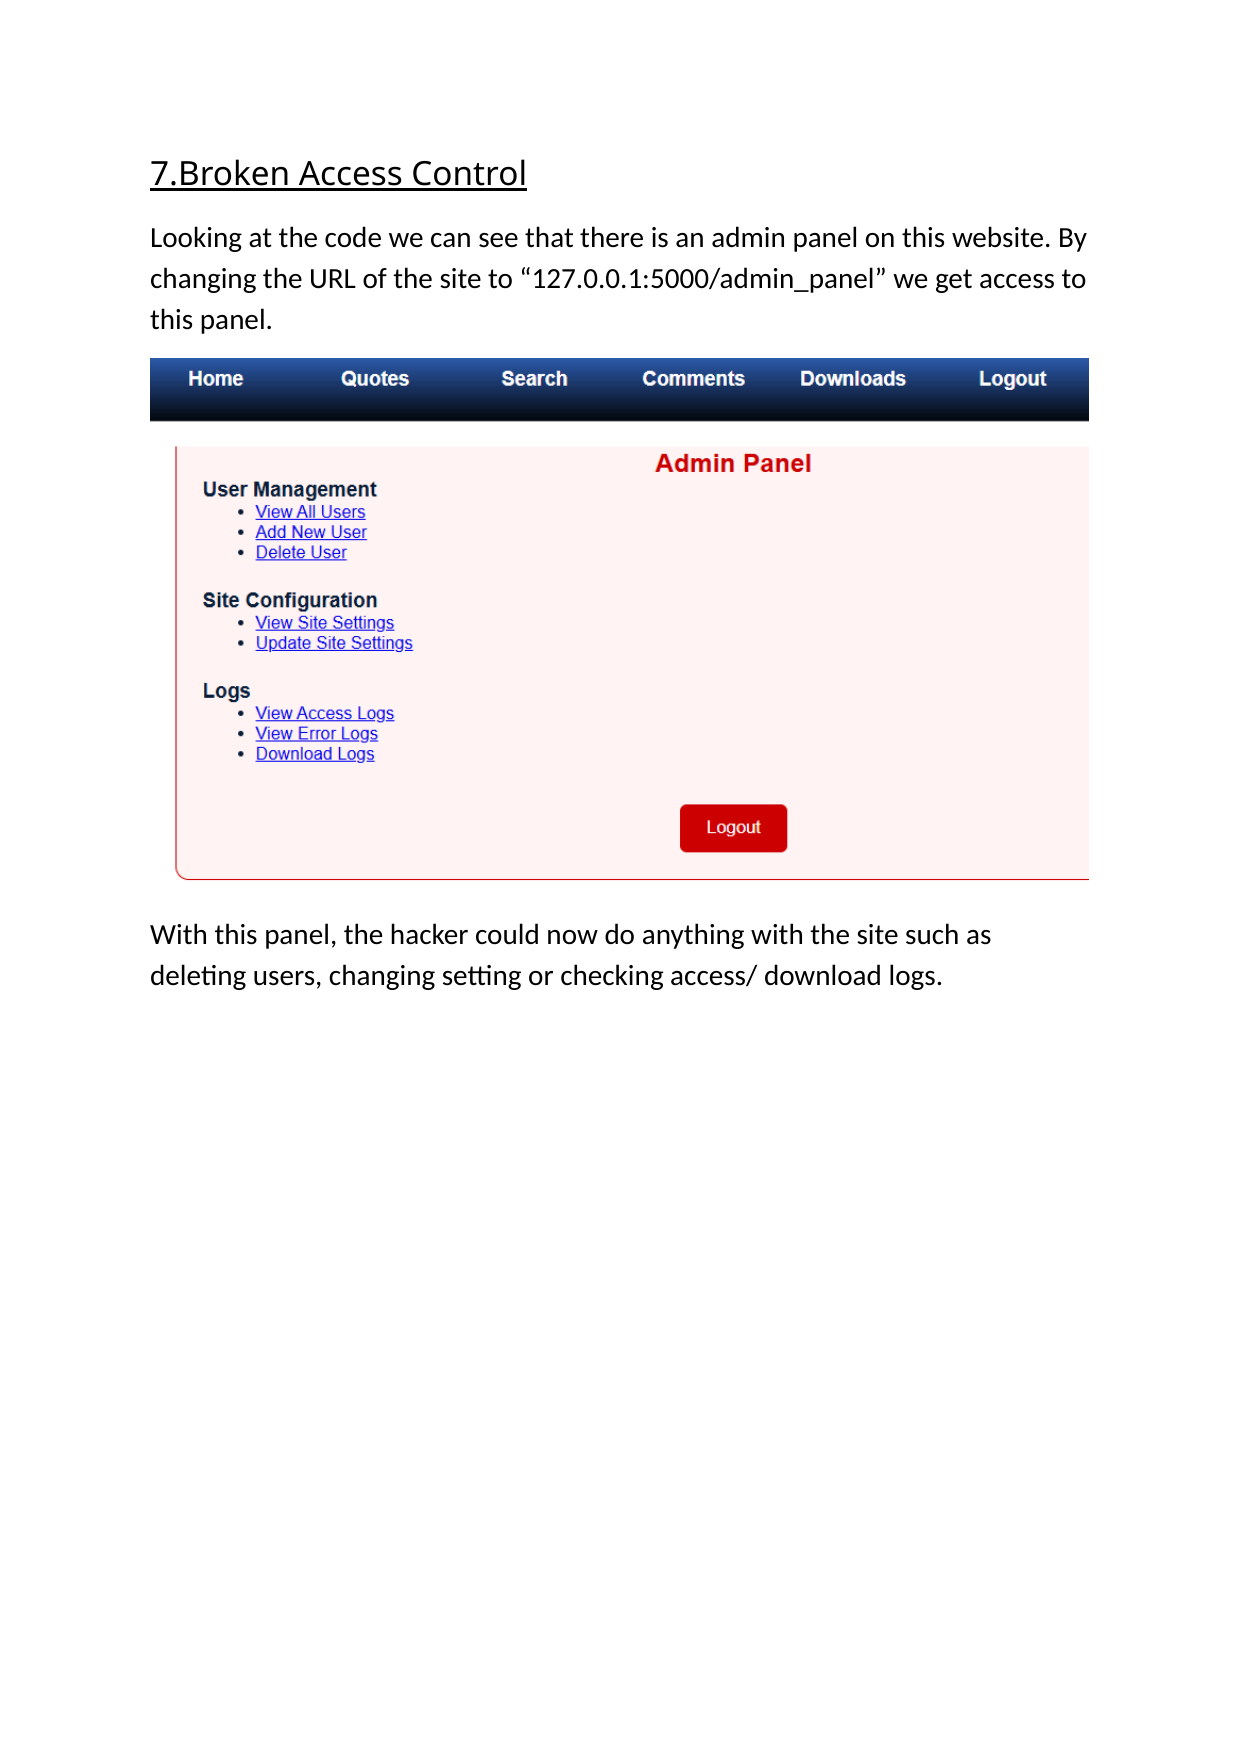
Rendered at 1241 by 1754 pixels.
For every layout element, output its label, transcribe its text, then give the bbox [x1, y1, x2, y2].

subtitle 7.Broken Access Control [150, 150, 1090, 195]
text With this panel, the hacker could now do anything with the site such as deleting users, changing setting or checking access/ download logs. [150, 916, 1090, 993]
text Looking at the code we can see that there is an admin panel on this website. By changing the URL of the site to “127.0.0.1:5000/admin_panel” we get access to this panel. [150, 219, 1090, 336]
picture [150, 358, 1089, 895]
